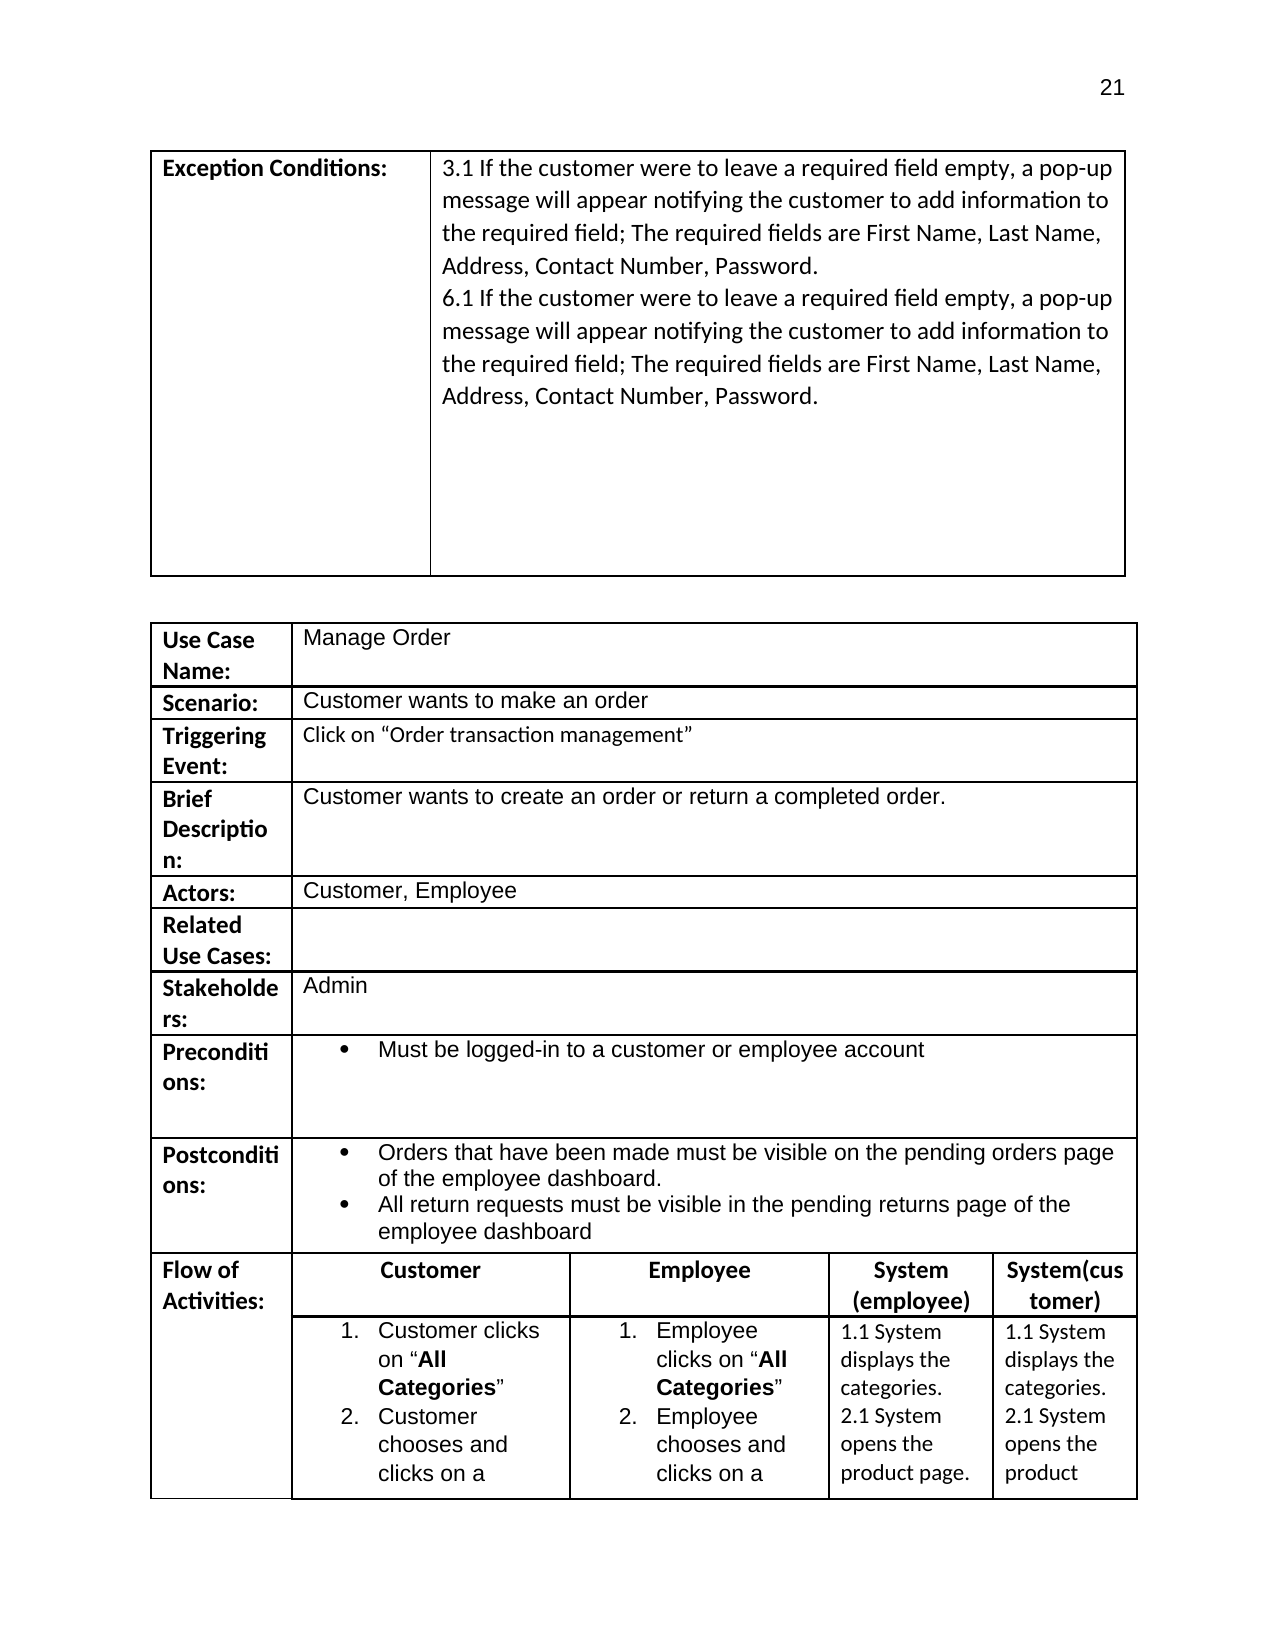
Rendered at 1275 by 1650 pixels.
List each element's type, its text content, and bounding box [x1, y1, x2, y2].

table_header Manage Order [293, 624, 1136, 685]
table_cell Triggering Event: [152, 720, 291, 781]
table_cell 3.1 If the customer were to leave a required field empty, a pop-up message will appear notifying the customer to add information to the required field; The required fields are First Name, Last Name, Address, Contact Number, Password. 6.1 If the customer were to leave a required field empty, a pop-up message will appear notifying the customer to add information to the required field; The required fields are First Name, Last Name, Address, Contact Number, Password. [431, 152, 1124, 575]
table_cell Postconditions: [152, 1139, 291, 1252]
table_cell Preconditions: [152, 1036, 291, 1137]
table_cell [994, 1318, 1136, 1498]
table_cell Flow of Activities: [152, 1254, 291, 1498]
table_cell Must be logged-in to a customer or employee account [293, 1036, 1136, 1137]
table_cell System(customer) [994, 1254, 1136, 1315]
table_cell Customer [293, 1254, 569, 1315]
table_cell Scenario: [152, 688, 291, 718]
table_cell Employee [571, 1254, 828, 1315]
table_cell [293, 1318, 569, 1498]
table_cell Customer, Employee [293, 877, 1136, 907]
table_cell Stakeholders: [152, 973, 291, 1033]
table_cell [830, 1318, 992, 1498]
table_cell Related Use Cases: [152, 909, 291, 970]
table_cell Click on “Order transaction management” [293, 720, 1136, 781]
table_cell Customer wants to create an order or return a completed order. [293, 783, 1136, 875]
table_cell Brief Description: [152, 783, 291, 875]
table_cell Customer wants to make an order [293, 688, 1136, 718]
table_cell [571, 1318, 828, 1498]
table_cell [293, 909, 1136, 970]
table_cell Exception Conditions: [152, 152, 430, 575]
table_cell System (employee) [830, 1254, 992, 1315]
table_cell Orders that have been made must be visible on the pending orders page of the employee dashboard. All return requests must be visible in the pending returns page of the employee dashboard [293, 1139, 1136, 1252]
table_header Use Case Name: [152, 624, 291, 685]
table_cell Admin [293, 973, 1136, 1033]
table_cell Actors: [152, 877, 291, 907]
